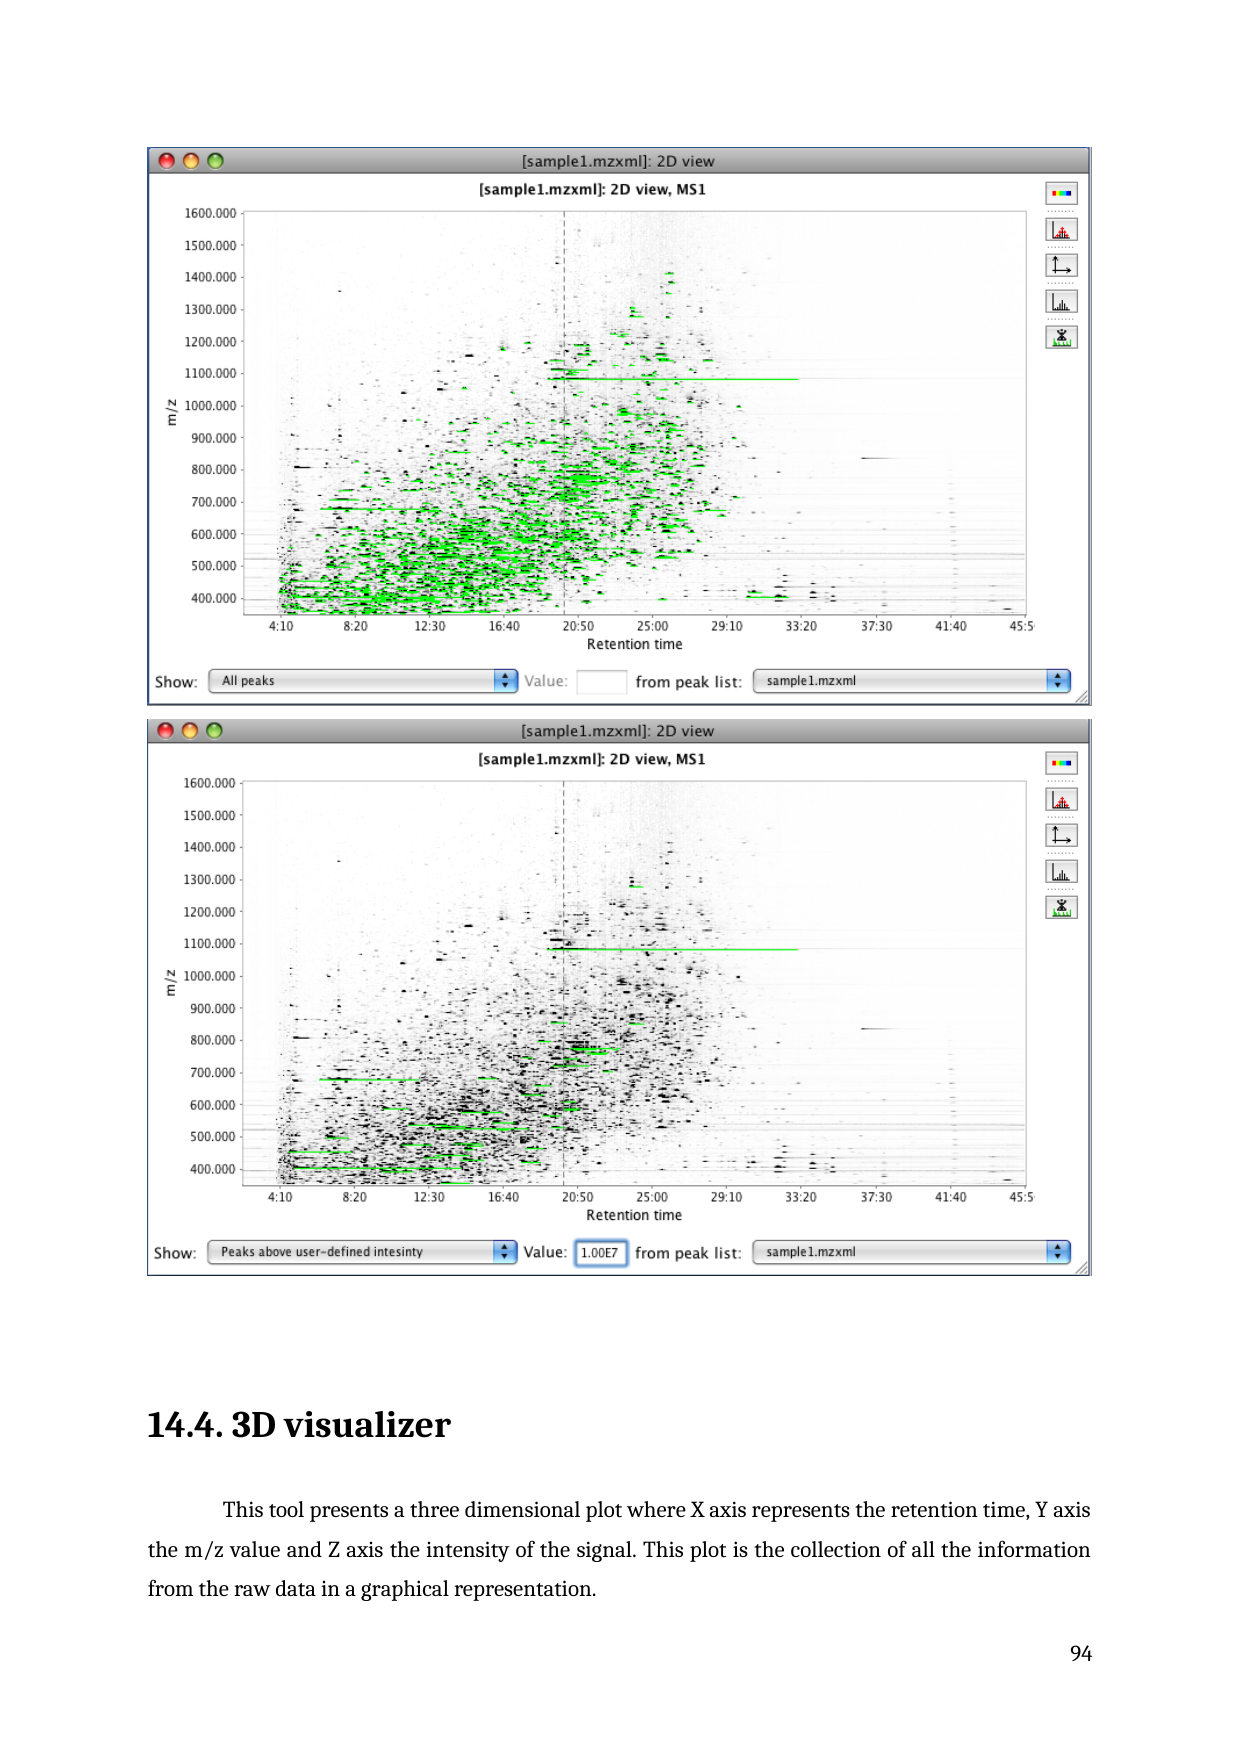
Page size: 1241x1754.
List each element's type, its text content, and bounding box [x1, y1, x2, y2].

picture [147, 147, 1092, 706]
picture [147, 719, 1092, 1276]
subtitle 3D visualizer [148, 1404, 1092, 1447]
text This tool presents a three dimensional plot where X axis represents the retention time, Y axis the m/z value and Z axis the intensity of the signal. This plot is the collection of all the information from the raw data in a graphical representation. [148, 1497, 1092, 1602]
